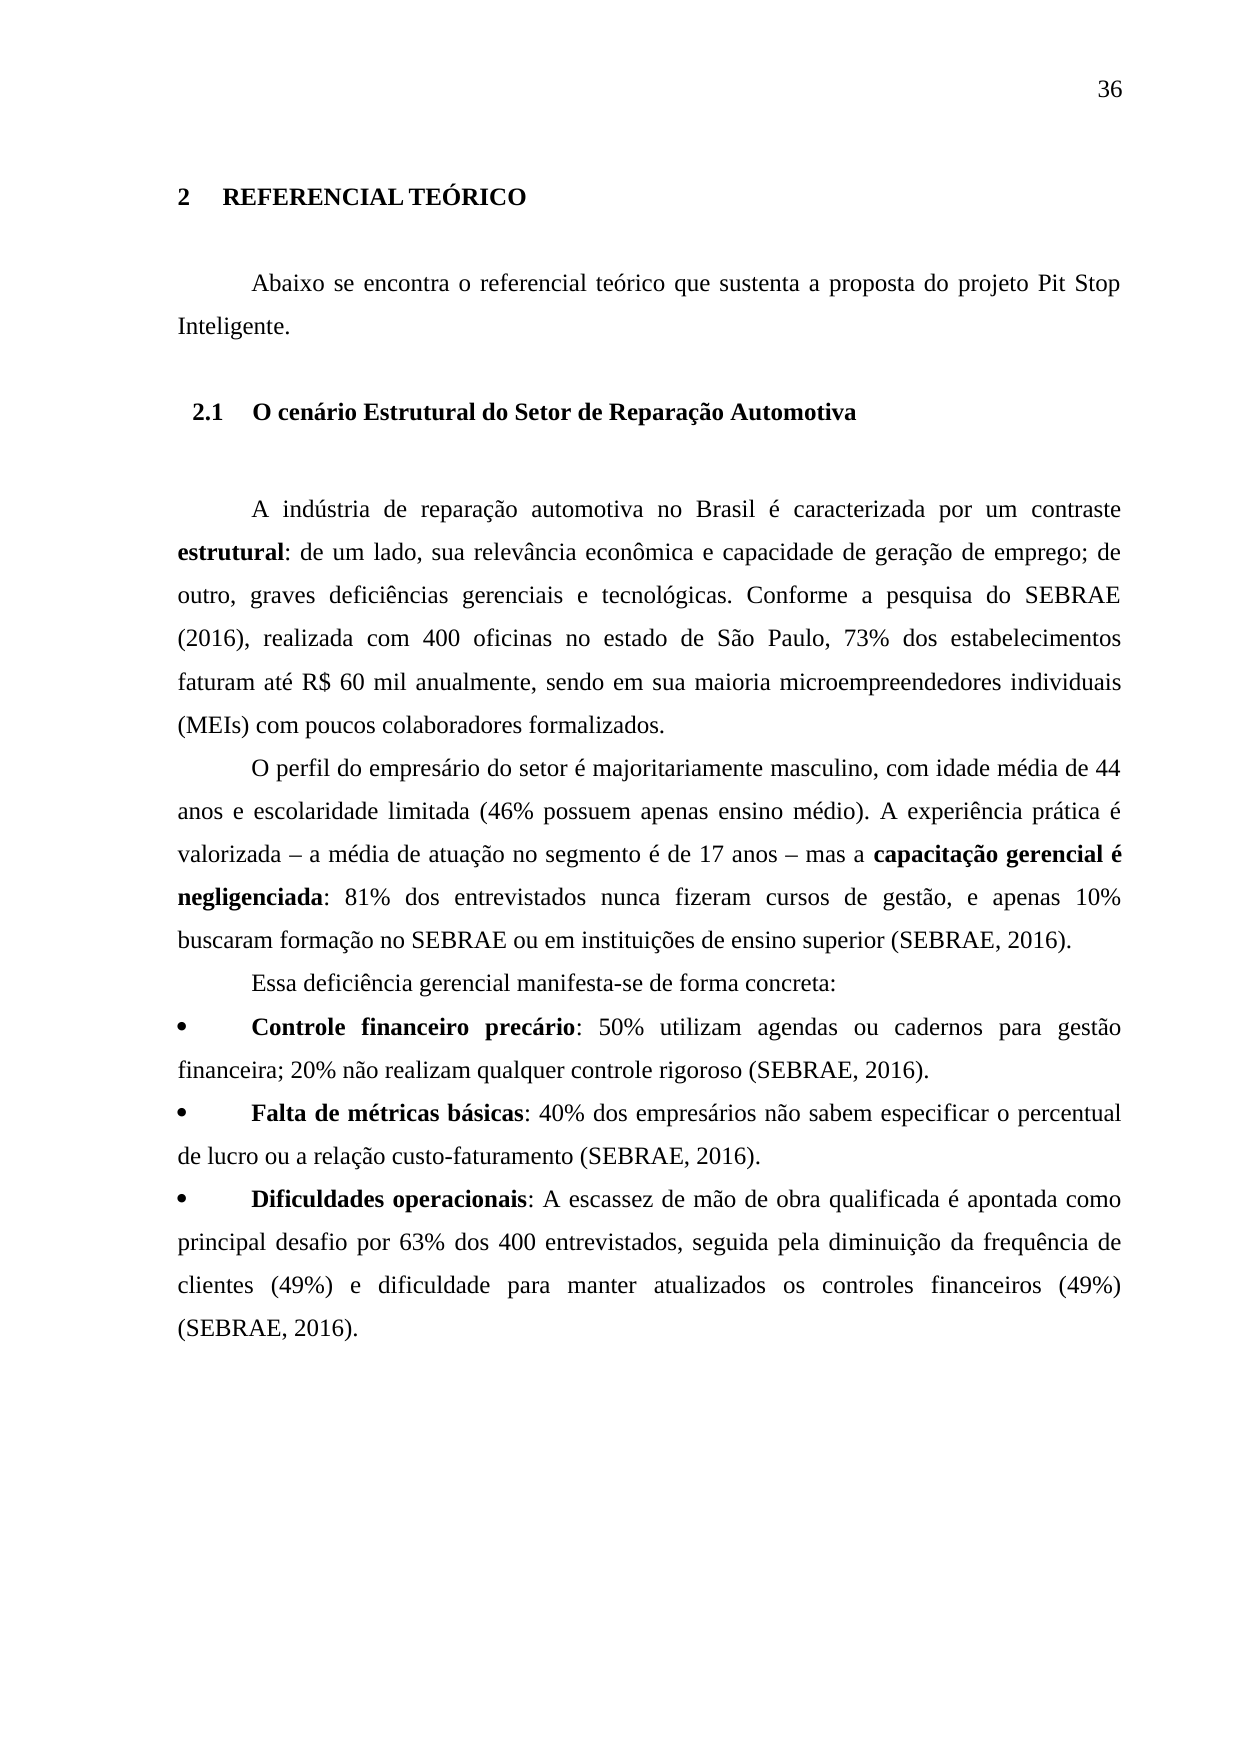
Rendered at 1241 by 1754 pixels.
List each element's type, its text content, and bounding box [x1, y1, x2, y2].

list Falta de métricas básicas: 40% dos empresários não sabem especificar o percentual de lucro ou a relação custo-faturamento (SEBRAE, 2016). [177, 1098, 1122, 1170]
subtitle O cenário Estrutural do Setor de Reparação Automotiva [192, 397, 1122, 426]
text O perfil do empresário do setor é majoritariamente masculino, com idade média de 44 anos e escolaridade limitada (46% possuem apenas ensino médio). A experiência prática é valorizada – a média de atuação no segmento é de 17 anos – mas a capacitação gerencial é negligenciada: 81% dos entrevistados nunca fizeram cursos de gestão, e apenas 10% buscaram formação no SEBRAE ou em instituições de ensino superior (SEBRAE, 2016). [177, 753, 1122, 954]
list Controle financeiro precário: 50% utilizam agendas ou cadernos para gestão financeira; 20% não realizam qualquer controle rigoroso (SEBRAE, 2016). [177, 1012, 1122, 1083]
text Abaixo se encontra o referencial teórico que sustenta a proposta do projeto Pit Stop Inteligente. [177, 268, 1122, 340]
subtitle REFERENCIAL TEÓRICO [177, 182, 1122, 210]
text Essa deficiência gerencial manifesta-se de forma concreta: [177, 968, 1122, 997]
text A indústria de reparação automotiva no Brasil é caracterizada por um contraste estrutural: de um lado, sua relevância econômica e capacidade de geração de emprego; de outro, graves deficiências gerenciais e tecnológicas. Conforme a pesquisa do SEBRAE (2016), realizada com 400 oficinas no estado de São Paulo, 73% dos estabelecimentos faturam até R$ 60 mil anualmente, sendo em sua maioria microempreendedores individuais (MEIs) com poucos colaboradores formalizados. [177, 494, 1122, 738]
list Dificuldades operacionais: A escassez de mão de obra qualificada é apontada como principal desafio por 63% dos 400 entrevistados, seguida pela diminuição da frequência de clientes (49%) e dificuldade para manter atualizados os controles financeiros (49%) (SEBRAE, 2016). [177, 1184, 1122, 1342]
